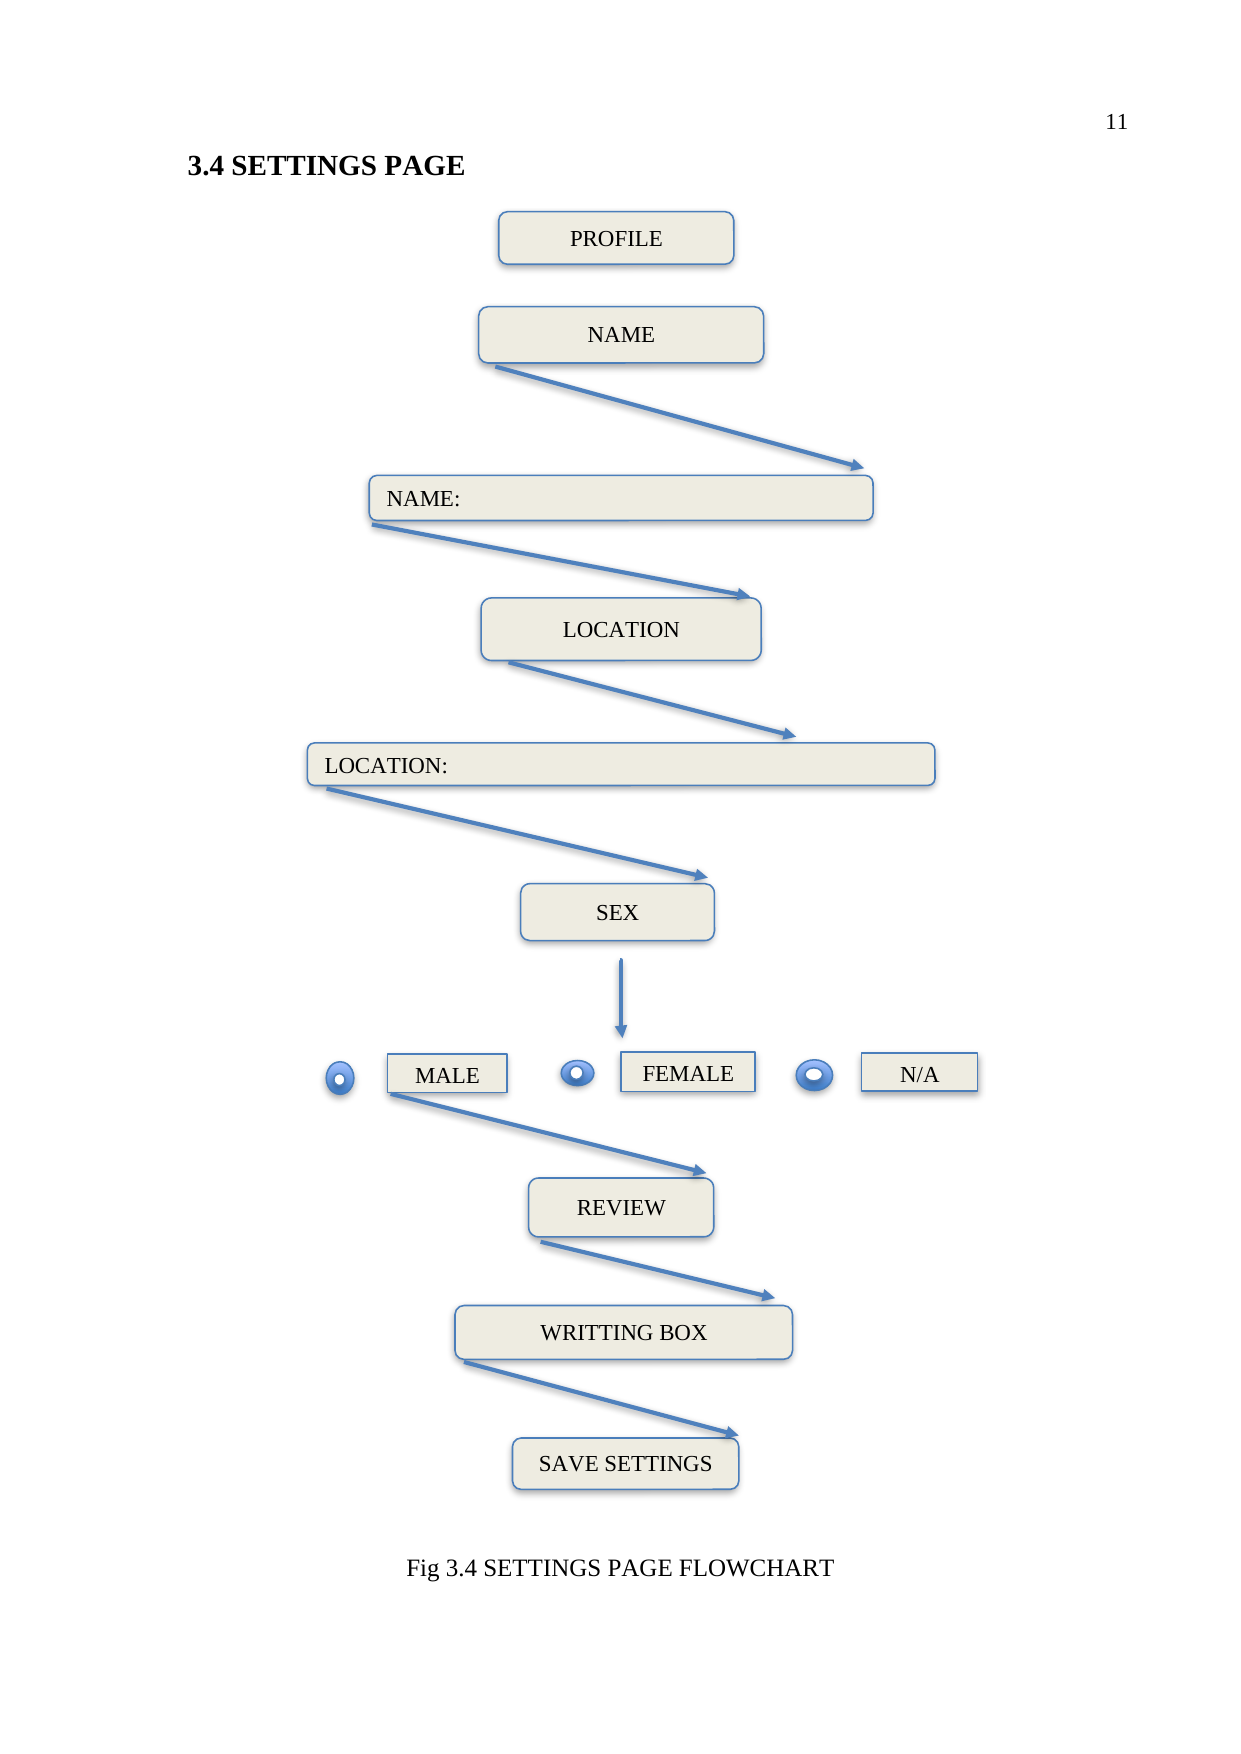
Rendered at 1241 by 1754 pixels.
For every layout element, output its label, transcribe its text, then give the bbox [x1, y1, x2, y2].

text Fig 3.4 SETTINGS PAGE FLOWCHART [386, 1553, 854, 1582]
subtitle 3.4 SETTINGS PAGE [150, 148, 1130, 182]
